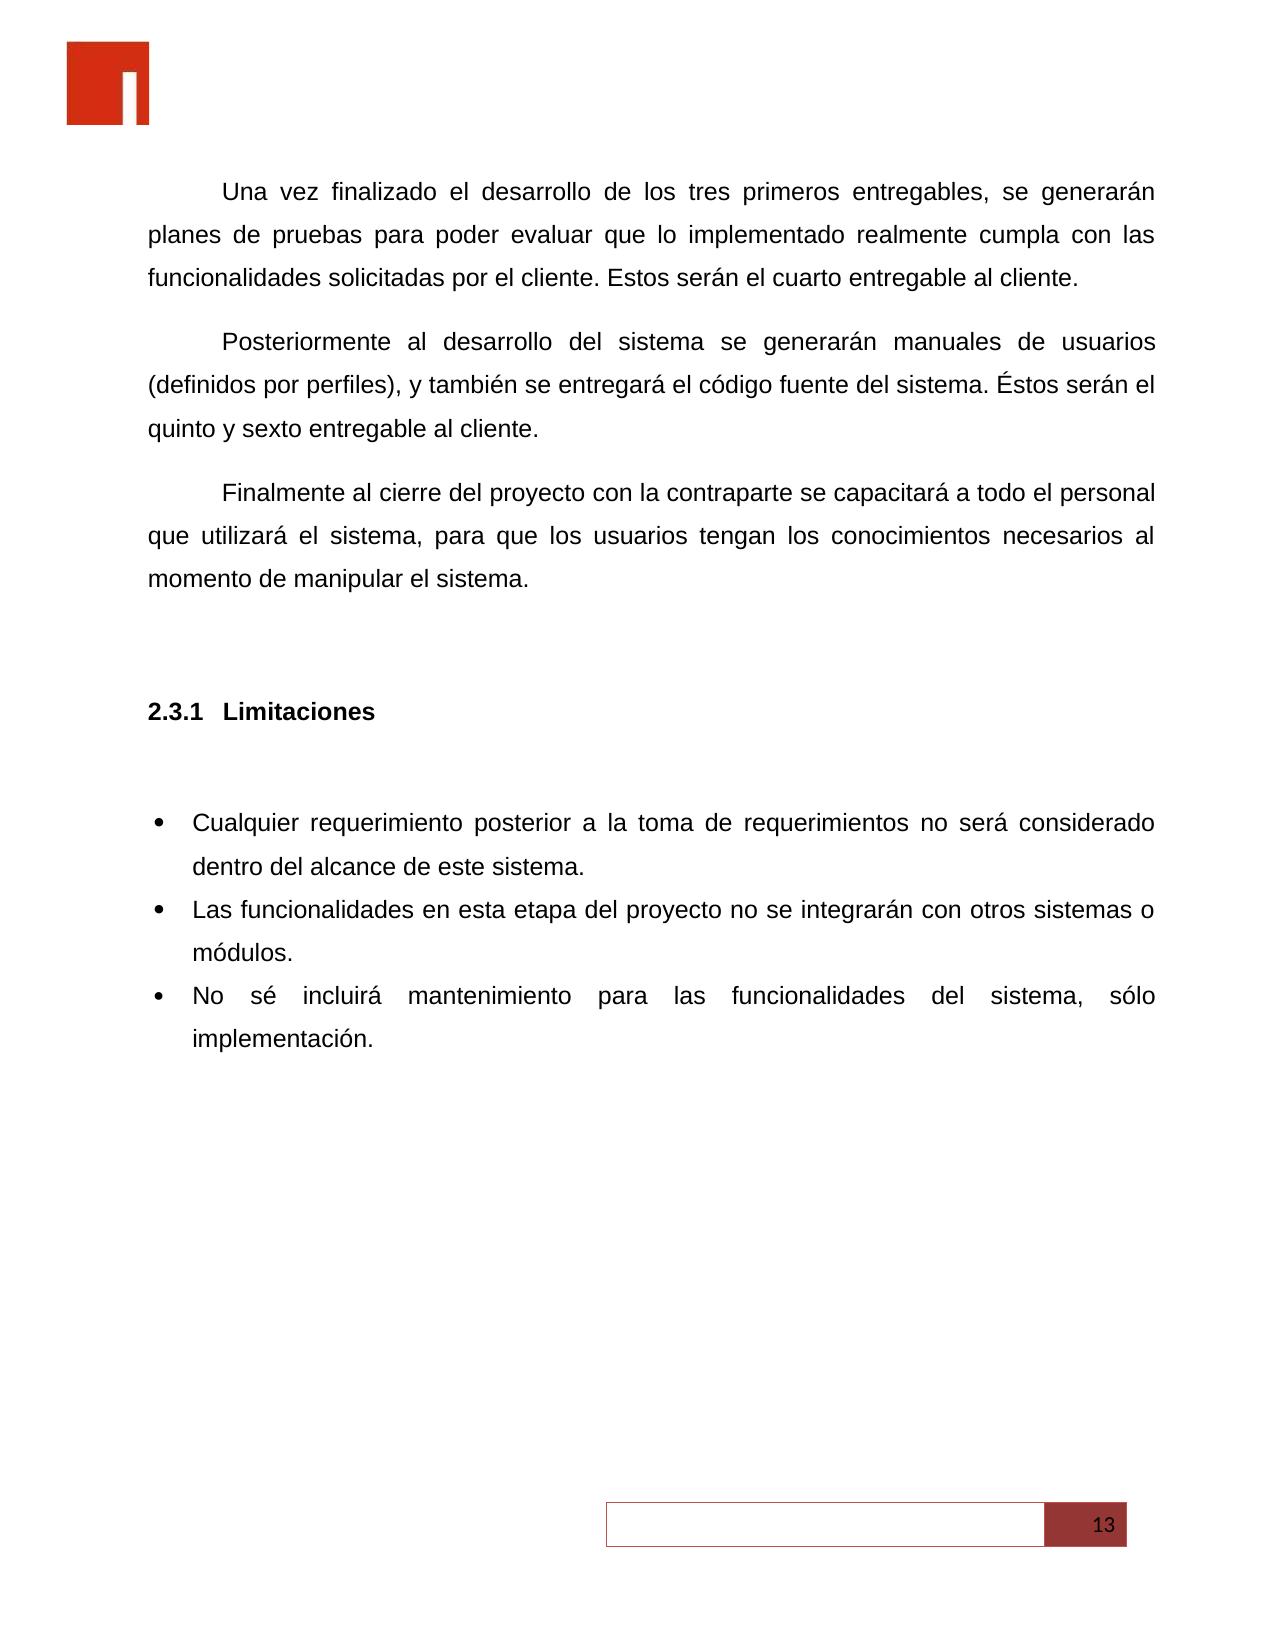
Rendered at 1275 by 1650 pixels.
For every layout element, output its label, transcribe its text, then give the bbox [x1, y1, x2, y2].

picture [66, 41, 150, 125]
list Las funcionalidades en esta etapa del proyecto no se integrarán con otros sistemas o módulos. [154, 894, 1157, 967]
text Posteriormente al desarrollo del sistema se generarán manuales de usuarios (definidos por perfiles), y también se entregará el código fuente del sistema. Éstos serán el quinto y sexto entregable al cliente. [148, 327, 1157, 442]
text Una vez finalizado el desarrollo de los tres primeros entregables, se generarán planes de pruebas para poder evaluar que lo implementado realmente cumpla con las funcionalidades solicitadas por el cliente. Estos serán el cuarto entregable al cliente. [148, 177, 1157, 292]
list No sé incluirá mantenimiento para las funcionalidades del sistema, sólo implementación. [154, 981, 1157, 1053]
list Cualquier requerimiento posterior a la toma de requerimientos no será considerado dentro del alcance de este sistema. [154, 808, 1157, 880]
subtitle 2.3.1 Limitaciones [148, 696, 1157, 725]
text Finalmente al cierre del proyecto con la contraparte se capacitará a todo el personal que utilizará el sistema, para que los usuarios tengan los conocimientos necesarios al momento de manipular el sistema. [148, 478, 1157, 593]
